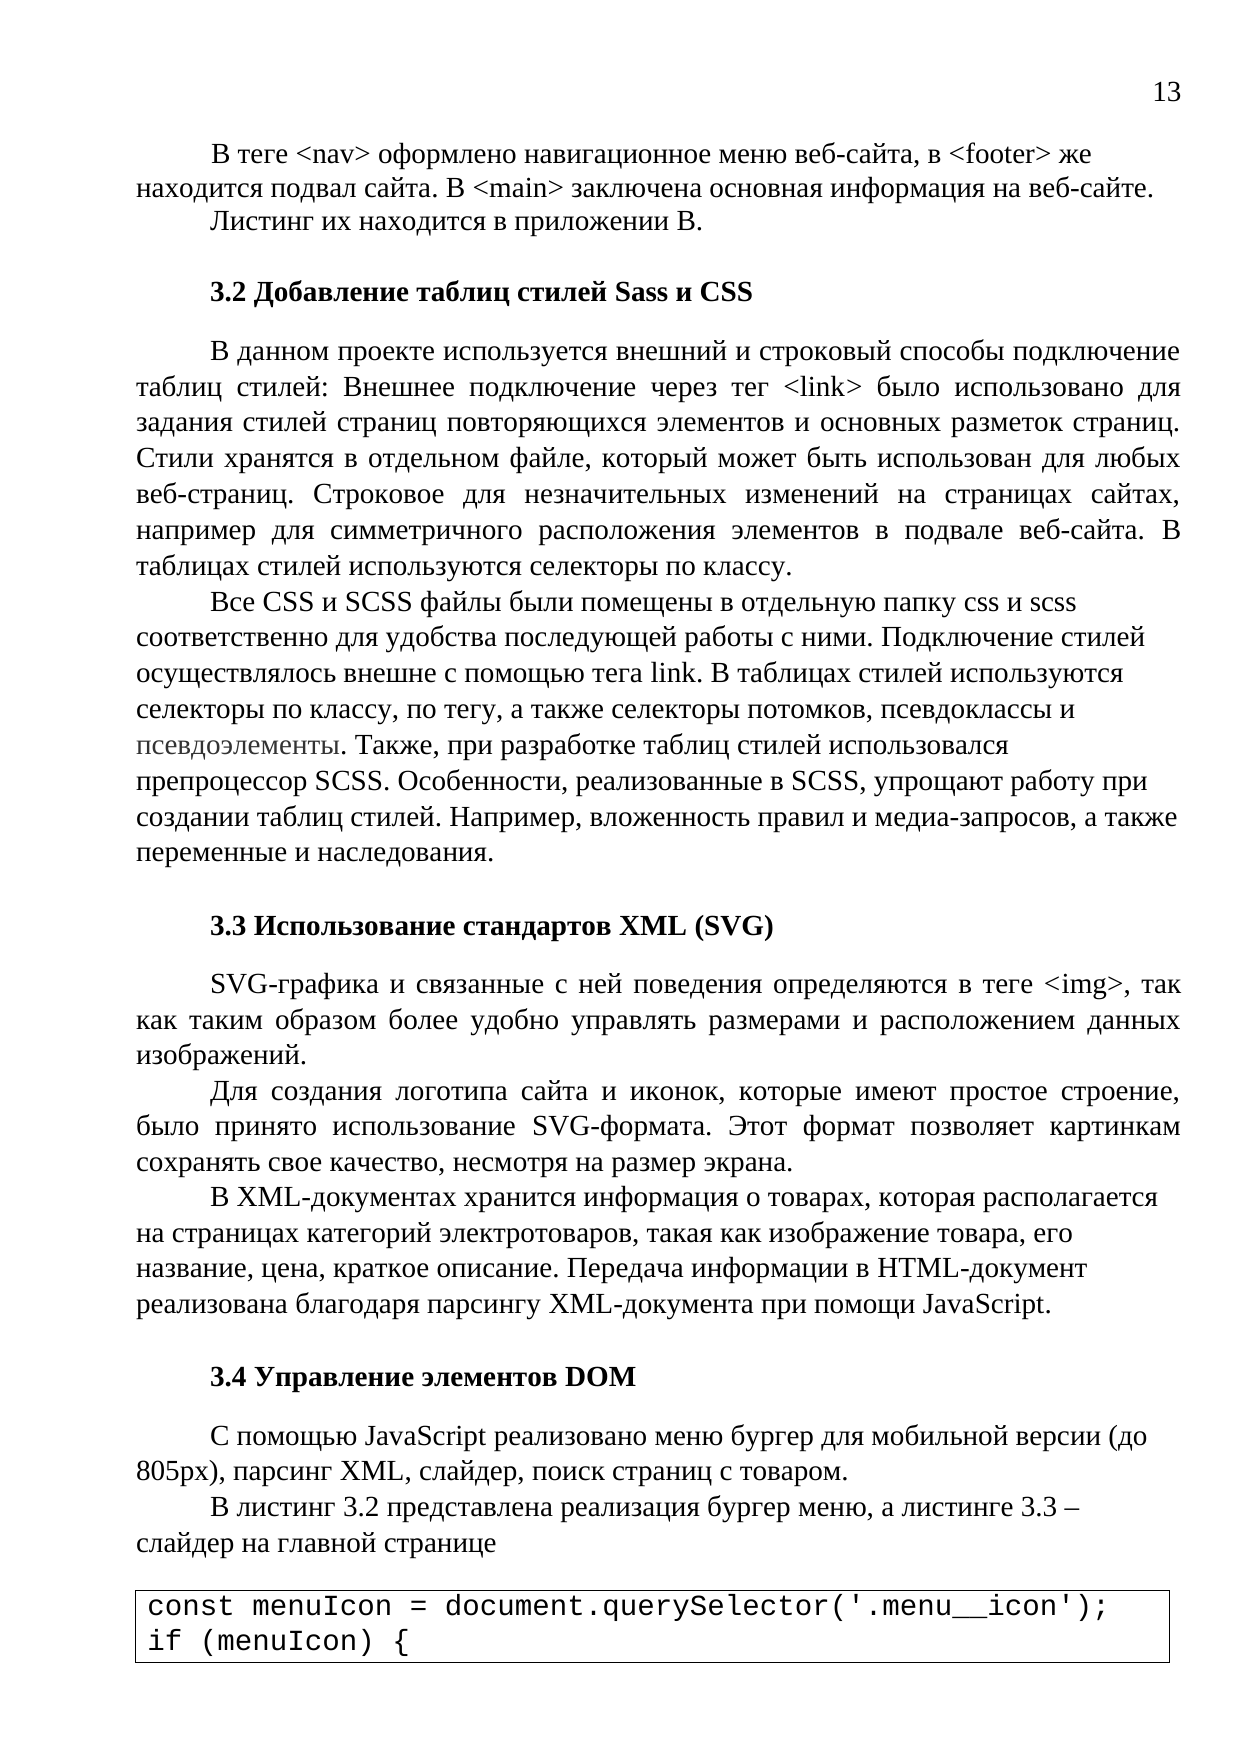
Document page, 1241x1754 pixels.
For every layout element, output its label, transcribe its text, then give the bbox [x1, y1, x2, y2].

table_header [136, 1591, 1169, 1662]
text C помощью JavaScript реализовано меню бургер для мобильной версии (до 805px), парсинг XML, слайдер, поиск страниц с товаром. [136, 1418, 1181, 1487]
text 3.4 Управление элементов DOM [136, 1359, 1181, 1393]
text В XML-документах хранится информация о товарах, которая располагается на страницах категорий электротоваров, такая как изображение товара, его название, цена, краткое описание. Передача информации в HTML-документ реализована благодаря парсингу XML-документа при помощи JavaScript. [136, 1179, 1181, 1319]
text 3.3 Использование стандартов XML (SVG) [136, 908, 1181, 941]
text Листинг их находится в приложении В. [136, 203, 1181, 237]
text В данном проекте используется внешний и строковый способы подключение таблиц стилей: Внешнее подключение через тег <link> было использовано для задания стилей страниц повторяющихся элементов и основных разметок страниц. Стили хранятся в отдельном файле, который может быть использован для любых веб-страниц. Строковое для незначительных изменений на страницах сайтах, например для симметричного расположения элементов в подвале веб-сайта. В таблицах стилей используются селекторы по классу. [136, 333, 1181, 581]
text Все CSS и SCSS файлы были помещены в отдельную папку css и scss соответственно для удобства последующей работы с ними. Подключение стилей осуществлялось внешне с помощью тега link. В таблицах стилей используются селекторы по классу, по тегу, а также селекторы потомков, псевдоклассы и псевдоэлементы. Также, при разработке таблиц стилей использовался препроцессор SCSS. Особенности, реализованные в SCSS, упрощают работу при создании таблиц стилей. Например, вложенность правил и медиа-запросов, а также переменные и наследования. [136, 584, 1181, 868]
text Для создания логотипа сайта и иконок, которые имеют простое строение, было принято использование SVG-формата. Этот формат позволяет картинкам сохранять свое качество, несмотря на размер экрана. [136, 1073, 1181, 1177]
text 3.2 Добавление таблиц стилей Sass и CSS [136, 274, 1181, 308]
text В теге <nav> оформлено навигационное меню веб-сайта, в <footer> же находится подвал сайта. В <main> заключена основная информация на веб-сайте. [136, 136, 1181, 203]
text SVG-графика и связанные с ней поведения определяются в теге <img>, так как таким образом более удобно управлять размерами и расположением данных изображений. [136, 966, 1181, 1071]
text В листинг 3.2 представлена реализация бургер меню, а листинге 3.3 – слайдер на главной странице [136, 1489, 1181, 1559]
